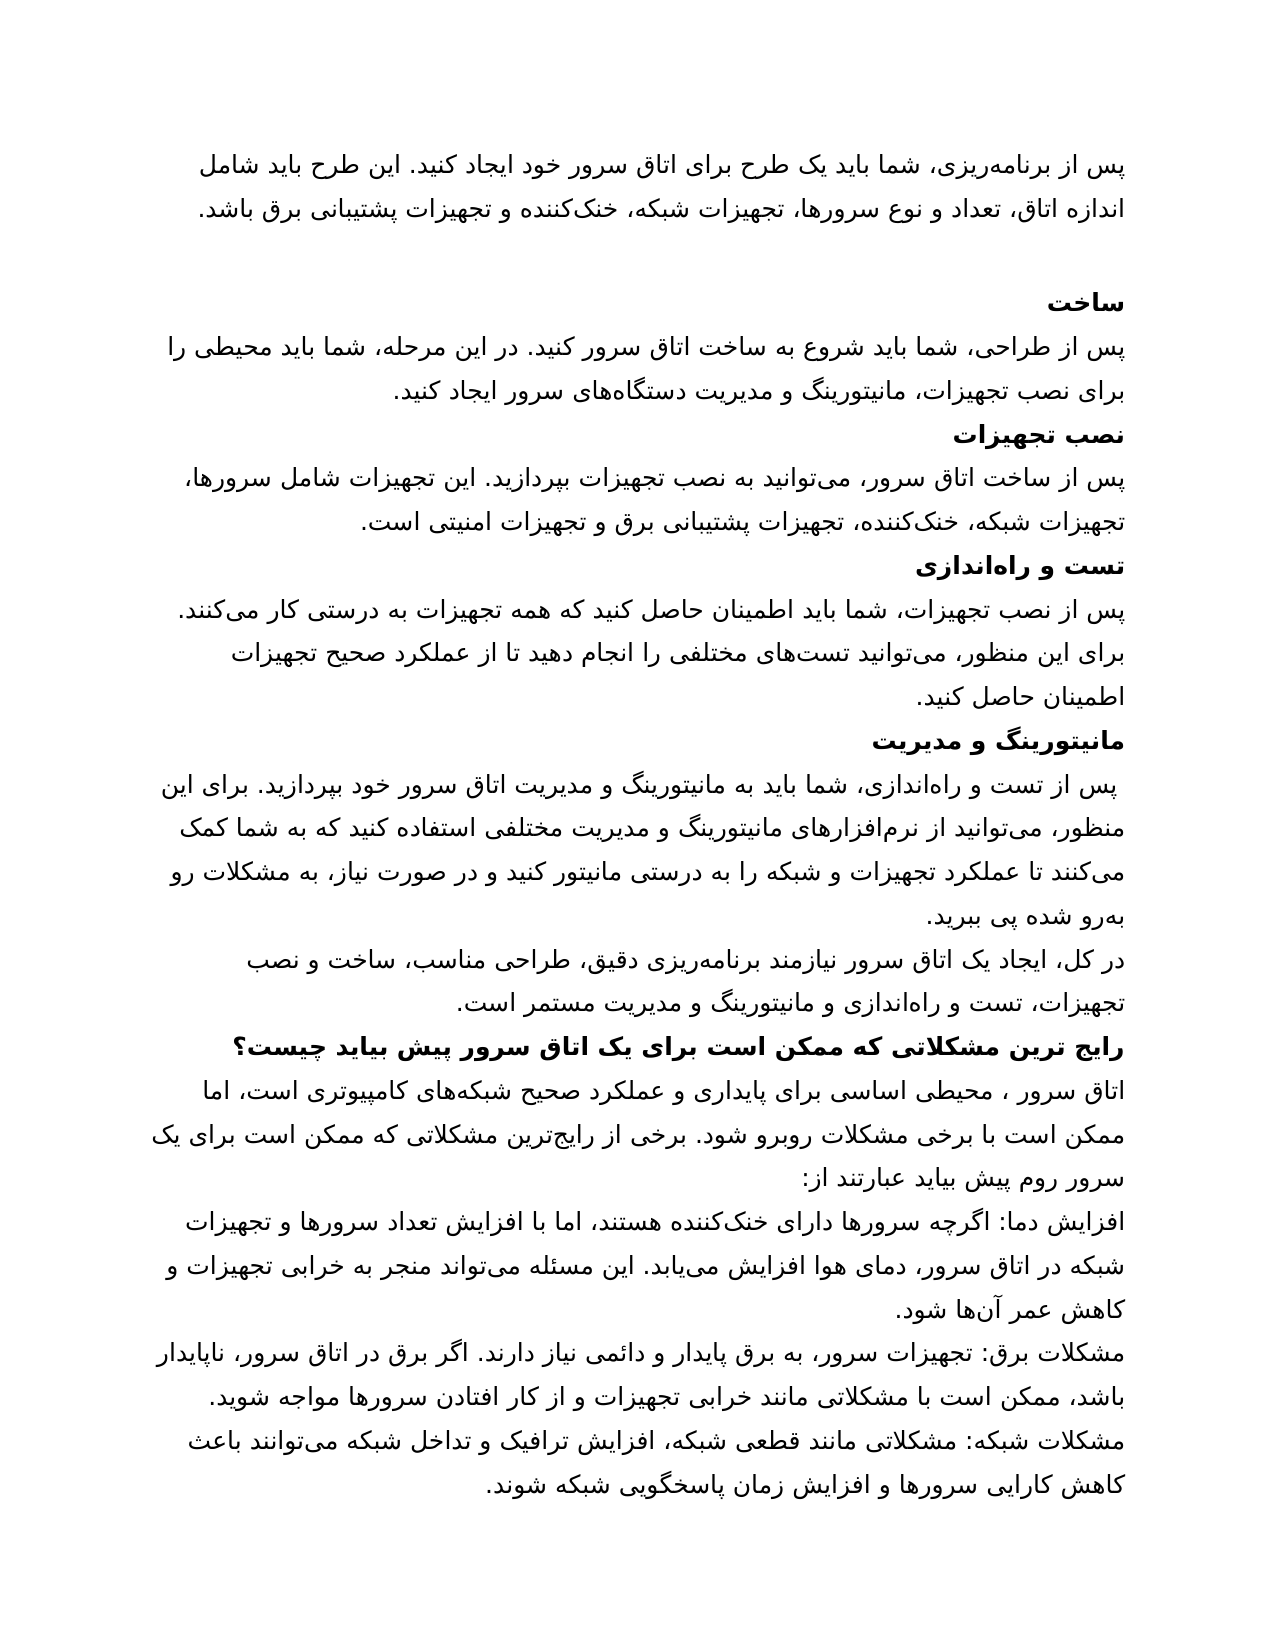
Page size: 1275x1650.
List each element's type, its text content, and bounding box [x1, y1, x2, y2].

text پس از نصب تجهیزات، شما باید اطمینان حاصل کنید که همه تجهیزات به درستی کار می‌کنند. برای این منظور، می‌توانید تست‌های مختلفی را انجام دهید تا از عملکرد صحیح تجهیزات اطمینان حاصل کنید. [150, 595, 1125, 711]
text رایج ترین مشکلاتی که ممکن است برای یک اتاق سرور پیش بیاید چیست؟ [150, 1032, 1125, 1061]
text افزایش دما: اگرچه سرورها دارای خنک‌کننده هستند، اما با افزایش تعداد سرورها و تجهیزات شبکه در اتاق سرور، دمای هوا افزایش می‌یابد. این مسئله می‌تواند منجر به خرابی تجهیزات و کاهش عمر آن‌ها شود. [150, 1207, 1125, 1324]
text اتاق سرور ، محیطی اساسی برای پایداری و عملکرد صحیح شبکه‌های کامپیوتری است، اما ممکن است با برخی مشکلات روبرو شود. برخی از رایج‌ترین مشکلاتی که ممکن است برای یک سرور روم پیش بیاید عبارتند از: [150, 1076, 1125, 1193]
text نصب تجهیزات [150, 420, 1125, 449]
text مشکلات برق: تجهیزات سرور، به برق پایدار و دائمی نیاز دارند. اگر برق در اتاق سرور، ناپایدار باشد، ممکن است با مشکلاتی مانند خرابی تجهیزات و از کار افتادن سرورها مواجه شوید. [150, 1338, 1125, 1411]
text مشکلات شبکه: مشکلاتی مانند قطعی شبکه، افزایش ترافیک و تداخل شبکه می‌توانند باعث کاهش کارایی سرورها و افزایش زمان پاسخگویی شبکه شوند. [150, 1426, 1125, 1499]
text در کل، ایجاد یک اتاق سرور نیازمند برنامه‌ریزی دقیق، طراحی مناسب، ساخت و نصب تجهیزات، تست و راه‌اندازی و مانیتورینگ و مدیریت مستمر است. [150, 945, 1125, 1018]
text مانیتورینگ و مدیریت [150, 726, 1125, 755]
text تست و راه‌اندازی [150, 551, 1125, 580]
text پس از طراحی، شما باید شروع به ساخت اتاق سرور کنید. در این مرحله، شما باید محیطی را برای نصب تجهیزات، مانیتورینگ و مدیریت دستگاه‌های سرور ایجاد کنید. [150, 332, 1125, 405]
text ساخت [150, 288, 1125, 318]
text پس از تست و راه‌اندازی، شما باید به مانیتورینگ و مدیریت اتاق سرور خود بپردازید. برای این منظور، می‌توانید از نرم‌افزارهای مانیتورینگ و مدیریت مختلفی استفاده کنید که به شما کمک می‌کنند تا عملکرد تجهیزات و شبکه را به درستی مانیتور کنید و در صورت نیاز، به مشکلات رو به‌رو شده پی ببرید. [150, 770, 1125, 930]
text پس از ساخت اتاق سرور، می‌توانید به نصب تجهیزات بپردازید. این تجهیزات شامل سرورها، تجهیزات شبکه، خنک‌کننده، تجهیزات پشتیبانی برق و تجهیزات امنیتی است. [150, 463, 1125, 536]
text پس از برنامه‌ریزی، شما باید یک طرح برای اتاق سرور خود ایجاد کنید. این طرح باید شامل اندازه اتاق، تعداد و نوع سرورها، تجهیزات شبکه، خنک‌کننده و تجهیزات پشتیبانی برق باشد. [150, 150, 1125, 223]
